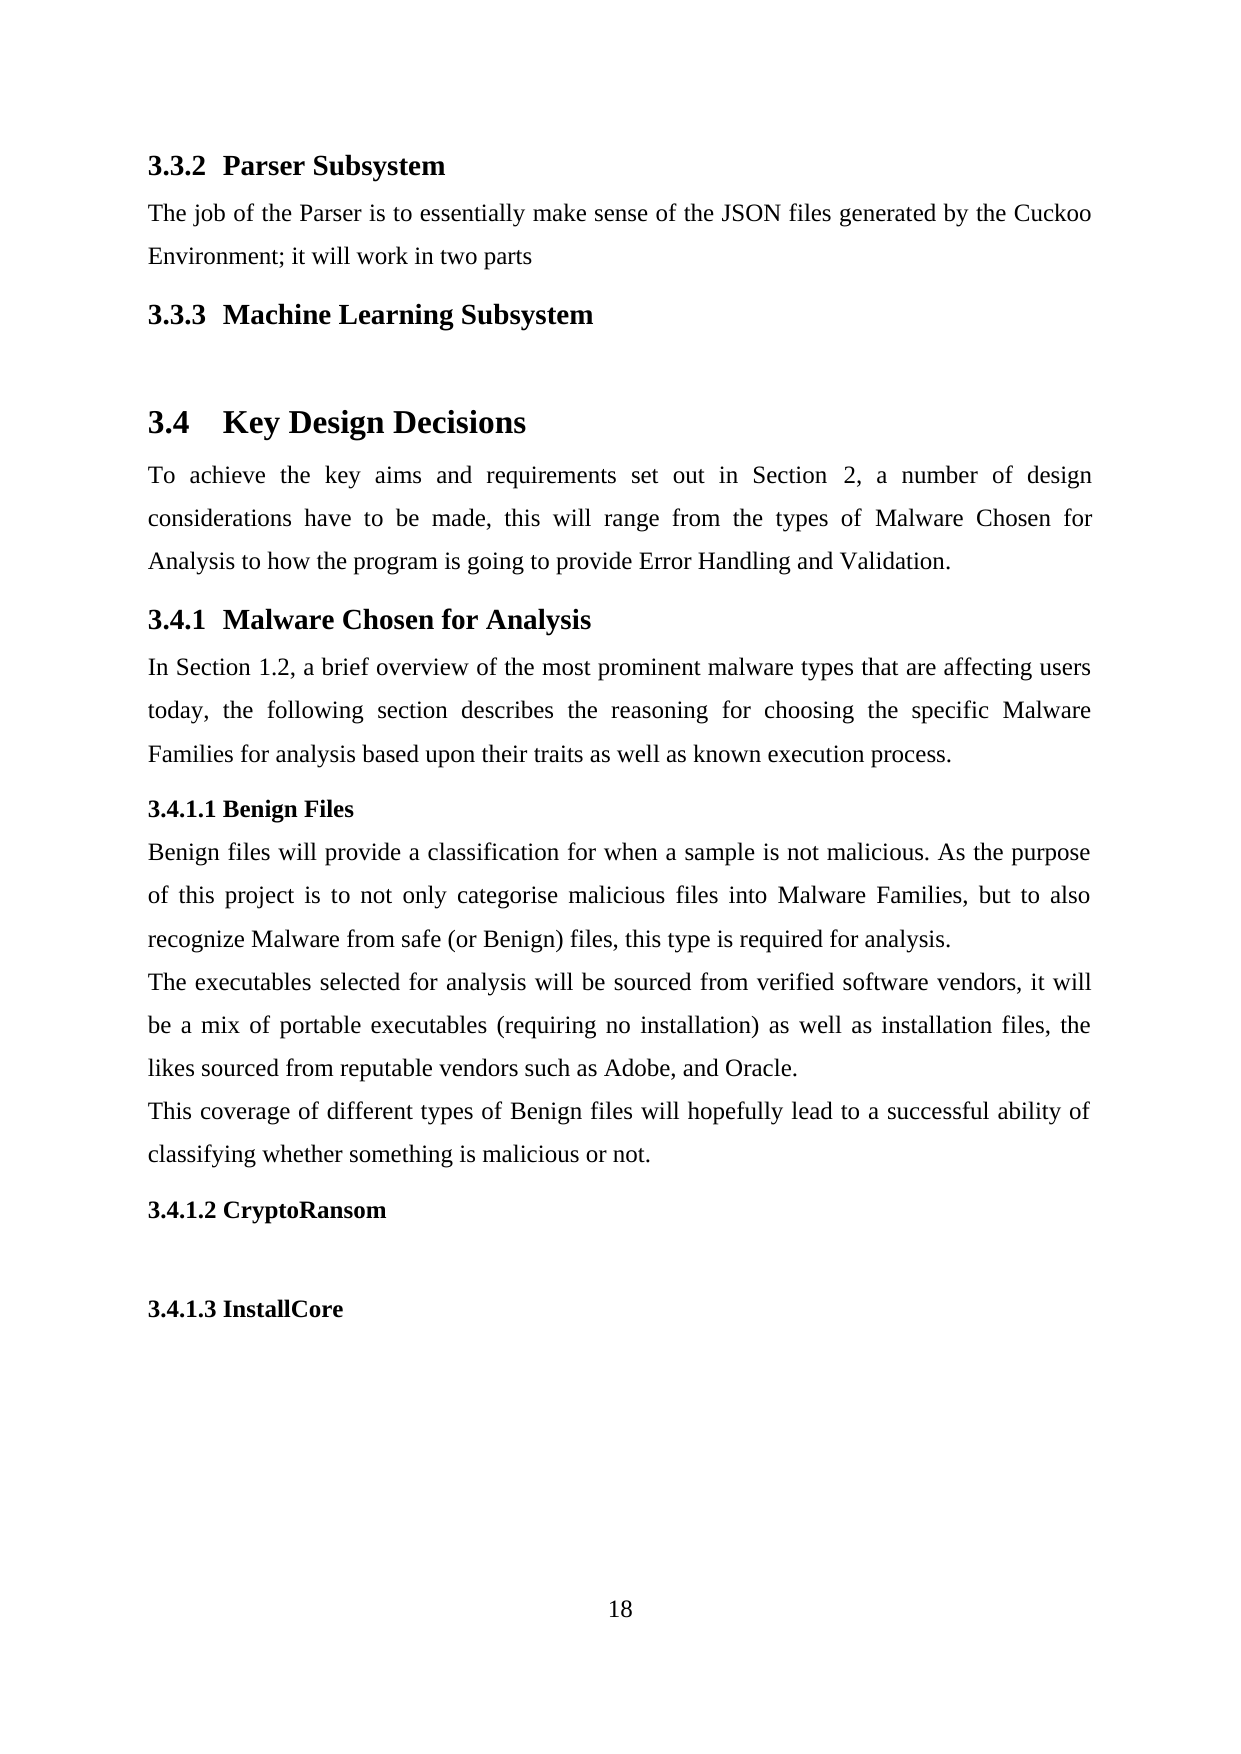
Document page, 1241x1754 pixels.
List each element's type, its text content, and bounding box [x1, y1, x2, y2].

subtitle CryptoRansom [148, 1195, 1092, 1224]
subtitle Parser Subsystem [148, 148, 1092, 181]
subtitle Malware Chosen for Analysis [148, 602, 1092, 636]
text The executables selected for analysis will be sourced from verified software vendors, it will be a mix of portable executables (requiring no installation) as well as installation files, the likes sourced from reputable vendors such as Adobe, and Oracle. [148, 967, 1092, 1082]
subtitle Machine Learning Subsystem [148, 297, 1092, 330]
text Benign files will provide a classification for when a sample is not malicious. As the purpose of this project is to not only categorise malicious files into Malware Families, but to also recognize Malware from safe (or Benign) files, this type is required for analysis. [148, 837, 1092, 952]
text This coverage of different types of Benign files will hopefully lead to a successful ability of classifying whether something is malicious or not. [148, 1096, 1092, 1168]
text In Section 1.2, a brief overview of the most prominent malware types that are affecting users today, the following section describes the reasoning for choosing the specific Malware Families for analysis based upon their traits as well as known execution process. [148, 652, 1092, 767]
subtitle InstallCore [148, 1294, 1092, 1322]
text To achieve the key aims and requirements set out in Section 2, a number of design considerations have to be made, this will range from the types of Malware Chosen for Analysis to how the program is going to provide Error Handling and Validation. [148, 460, 1092, 575]
subtitle Benign Files [148, 794, 1092, 823]
subtitle Key Design Decisions [148, 403, 1092, 441]
text The job of the Parser is to essentially make sense of the JSON files generated by the Cuckoo Environment; it will work in two parts [148, 198, 1092, 270]
